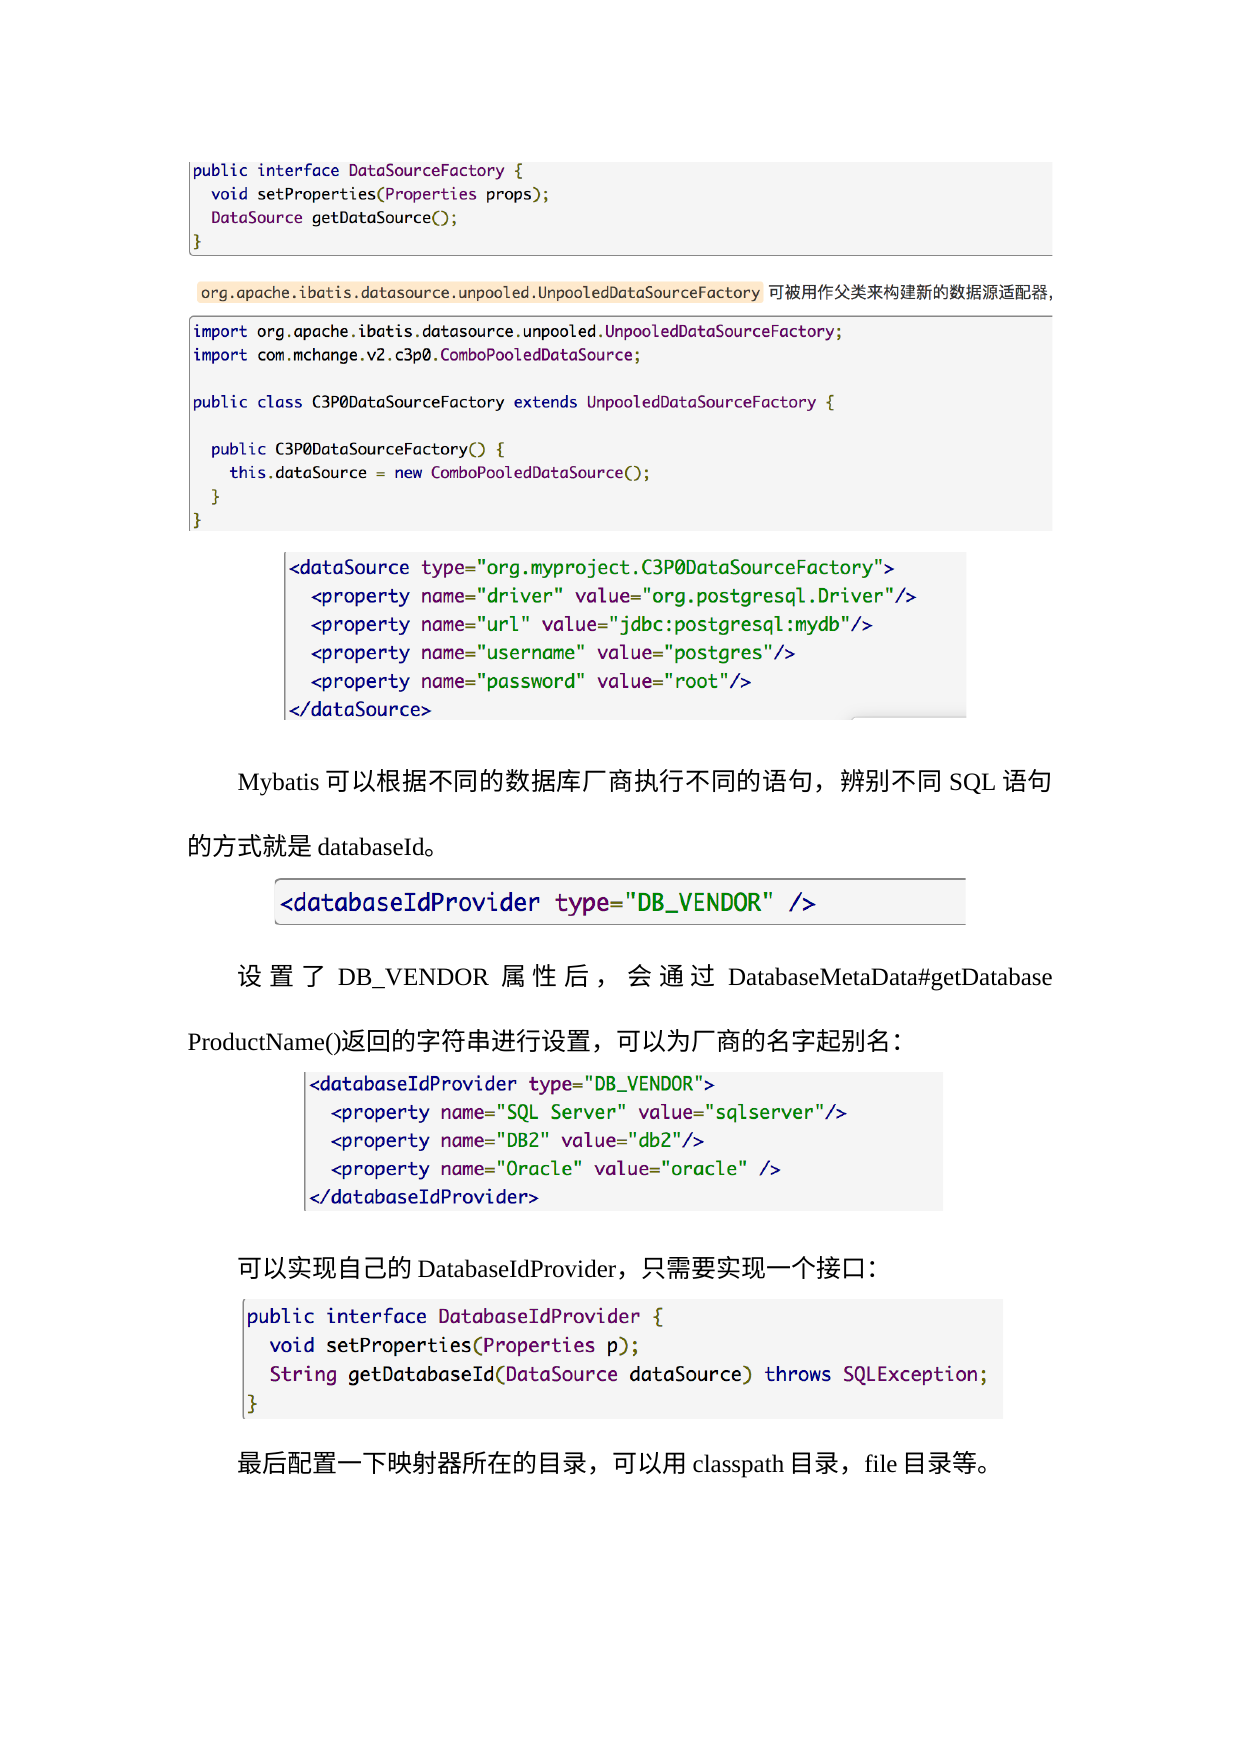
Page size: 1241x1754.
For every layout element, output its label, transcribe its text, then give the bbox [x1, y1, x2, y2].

picture [273, 552, 967, 720]
text 设置了DB_VENDOR属性后，会通过DatabaseMetaData#getDatabase ProductName()返回的字符串进行设置，可以为厂商的名字起别名： [187, 942, 1053, 1072]
picture [297, 1072, 944, 1211]
picture [237, 1299, 1004, 1419]
picture [187, 162, 1053, 531]
text 最后配置一下映射器所在的目录，可以用classpath目录，file目录等。 [187, 1429, 1053, 1494]
picture [274, 877, 966, 925]
text Mybatis可以根据不同的数据库厂商执行不同的语句，辨别不同SQL语句的方式就是databaseId。 [187, 747, 1053, 877]
text 可以实现自己的DatabaseIdProvider，只需要实现一个接口： [187, 1234, 1053, 1299]
